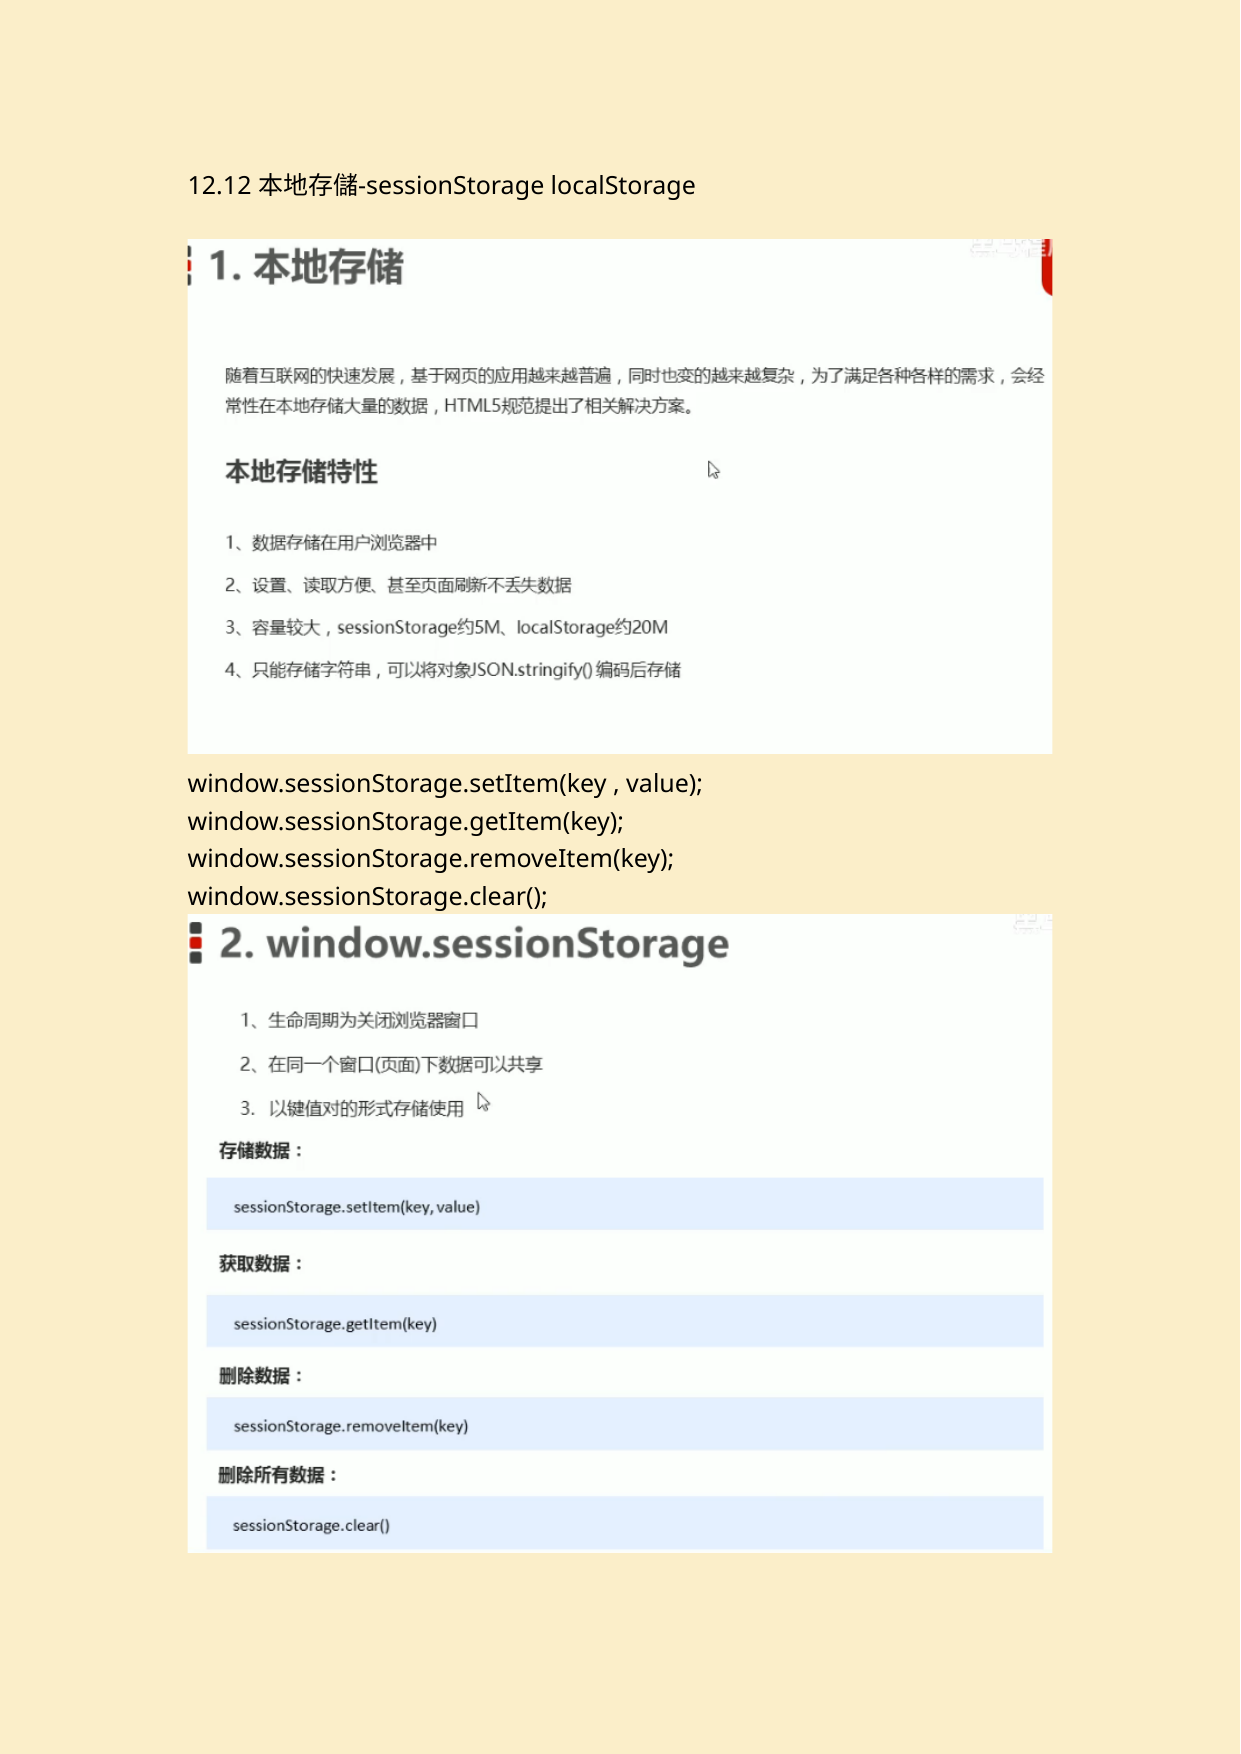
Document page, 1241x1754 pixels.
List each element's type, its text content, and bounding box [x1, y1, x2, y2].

text 12.12 本地存儲-sessionStorage localStorage [187, 164, 1053, 202]
text window.sessionStorage.removeItem(key); [187, 839, 1053, 877]
picture [187, 239, 1053, 754]
picture [187, 914, 1053, 1553]
text window.sessionStorage.setItem(key , value); [187, 764, 1053, 802]
text window.sessionStorage.getItem(key); [187, 802, 1053, 839]
text window.sessionStorage.clear(); [187, 877, 1053, 914]
